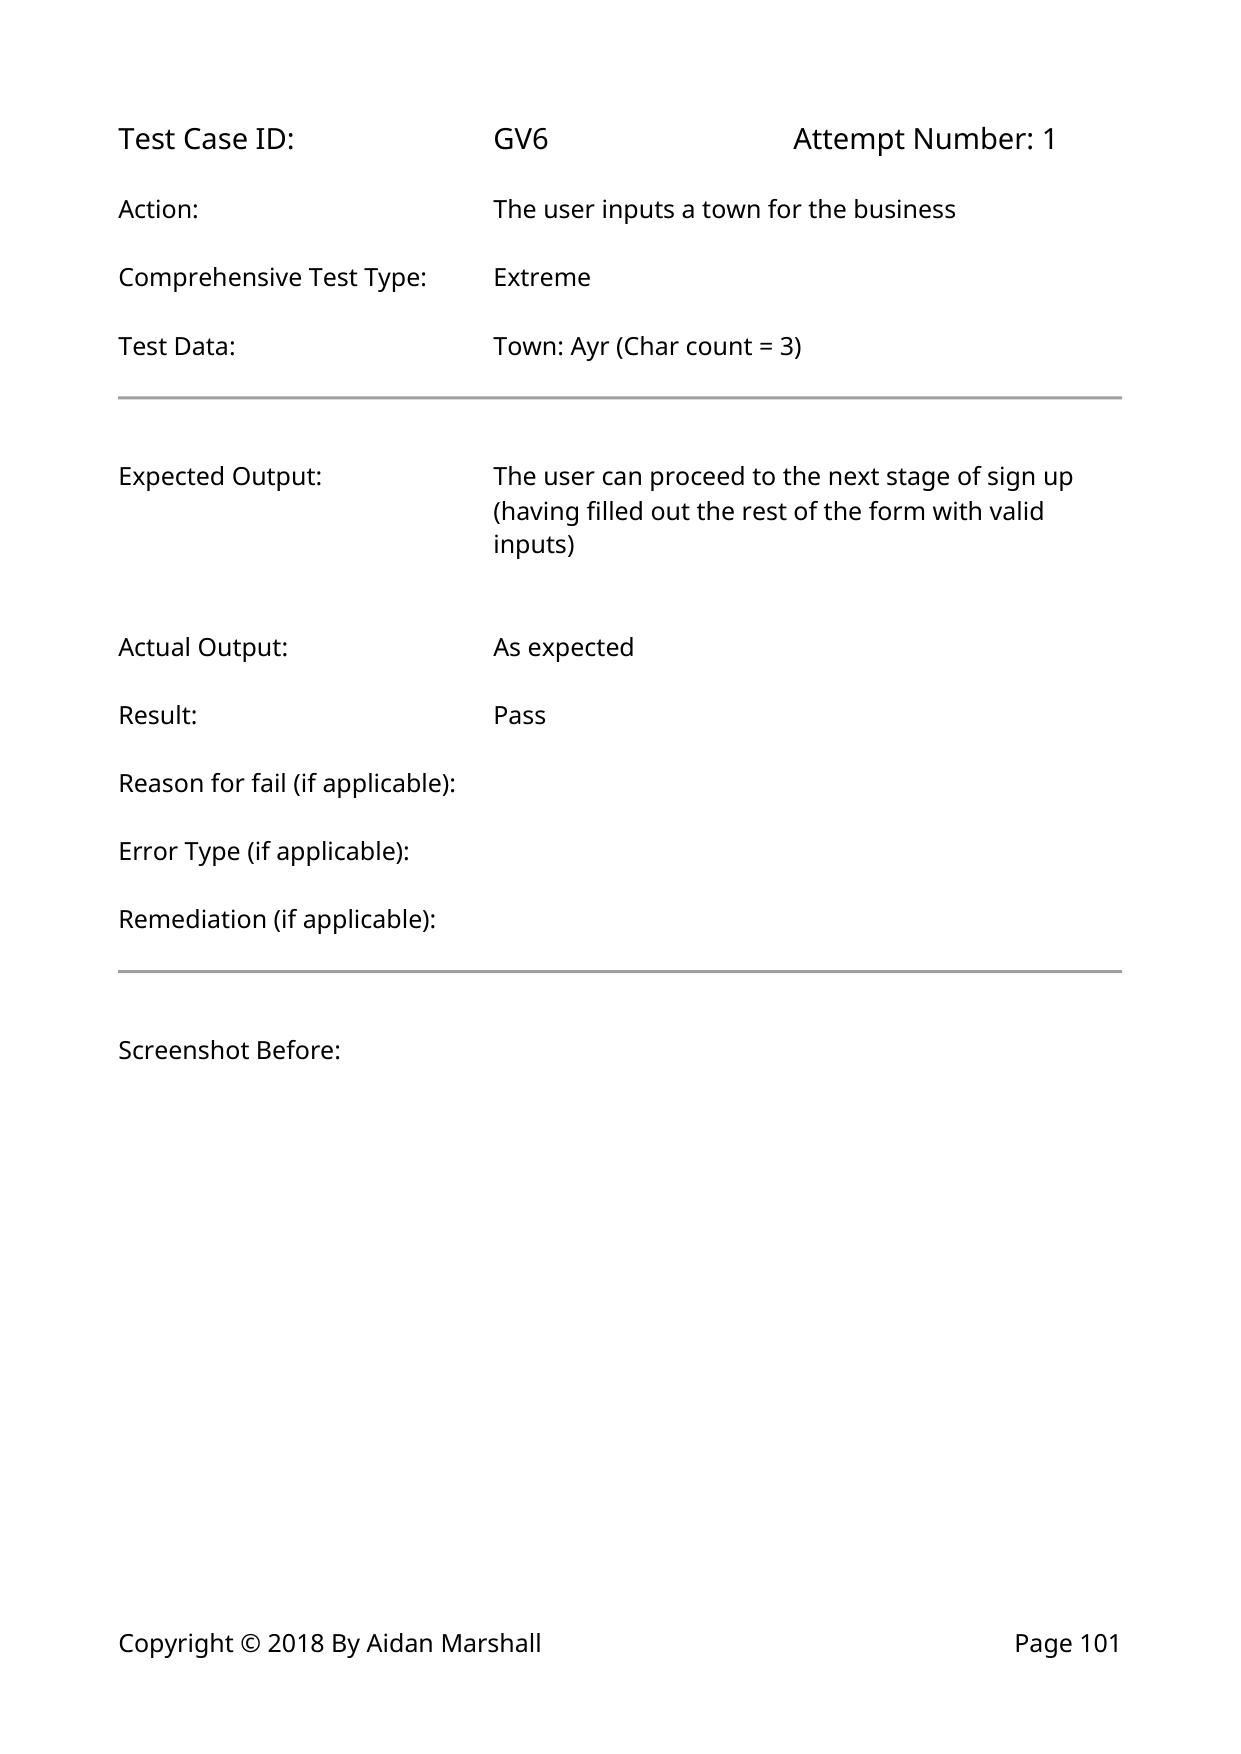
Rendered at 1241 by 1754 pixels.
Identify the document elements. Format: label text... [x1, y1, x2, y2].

text Action: The user inputs a town for the business [118, 192, 1122, 226]
text Reason for fail (if applicable): [118, 766, 1122, 800]
text Screenshot Before: [118, 1033, 1122, 1067]
text Test Case ID: GV6 Attempt Number: 1 [118, 118, 1122, 158]
text Remediation (if applicable): [118, 902, 1122, 936]
text Result: Pass [118, 697, 1122, 732]
text Actual Output: As expected [118, 629, 1122, 663]
text Comprehensive Test Type: Extreme [118, 260, 1122, 294]
text Expected Output: The user can proceed to the next stage of sign up (having filled out the rest of the form with valid inputs) [118, 459, 1122, 561]
text Test Data: Town: Ayr (Char count = 3) [118, 328, 1122, 362]
text Error Type (if applicable): [118, 834, 1122, 868]
